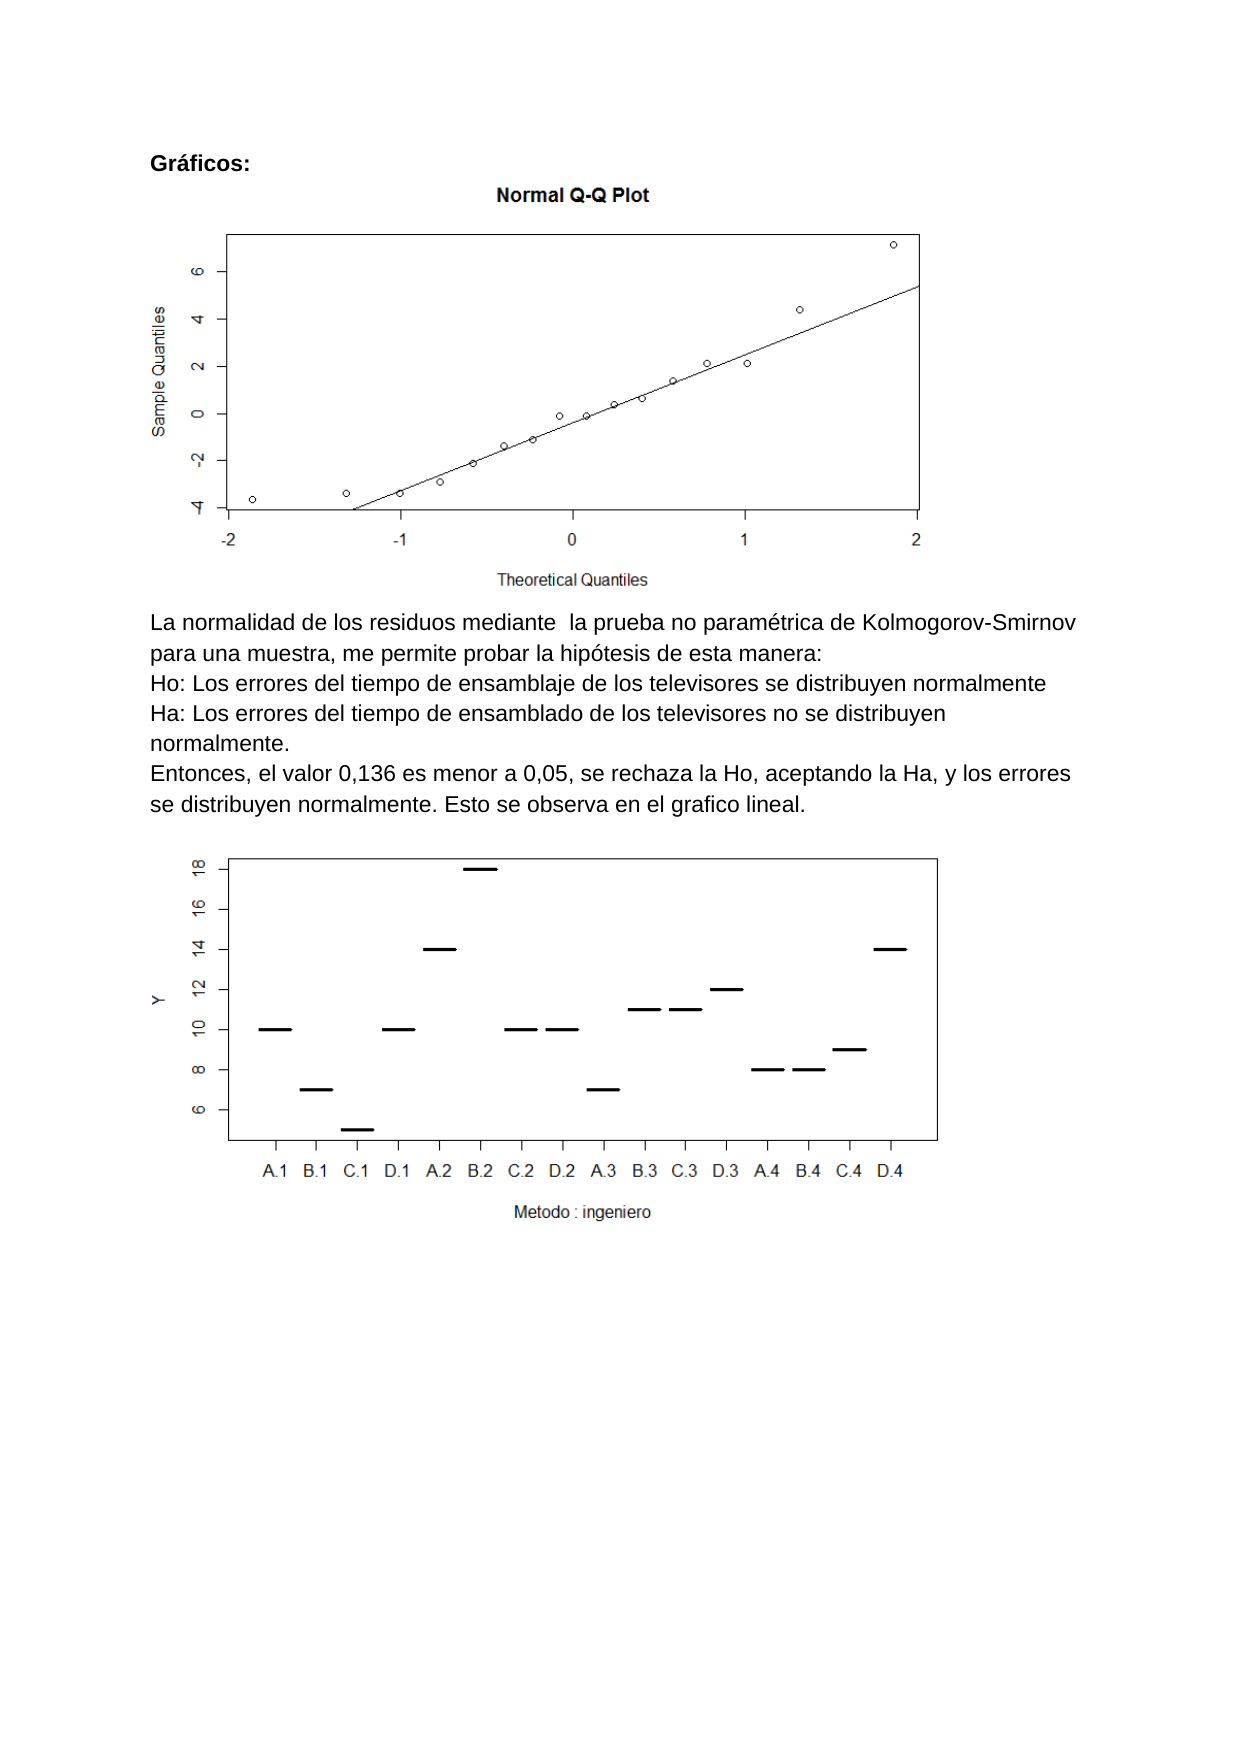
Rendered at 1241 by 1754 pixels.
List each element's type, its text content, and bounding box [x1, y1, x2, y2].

picture [150, 851, 952, 1229]
text Gráficos: [150, 150, 1090, 176]
text Ho: Los errores del tiempo de ensamblaje de los televisores se distribuyen normalmente [150, 670, 1090, 696]
picture [150, 180, 933, 606]
text Ha: Los errores del tiempo de ensamblado de los televisores no se distribuyen normalmente. [150, 700, 1090, 757]
text Entonces, el valor 0,136 es menor a 0,05, se rechaza la Ho, aceptando la Ha, y los errores se distribuyen normalmente. Esto se observa en el grafico lineal. [150, 760, 1090, 817]
text La normalidad de los residuos mediante la prueba no paramétrica de Kolmogorov-Smirnov para una muestra, me permite probar la hipótesis de esta manera: [150, 609, 1090, 666]
